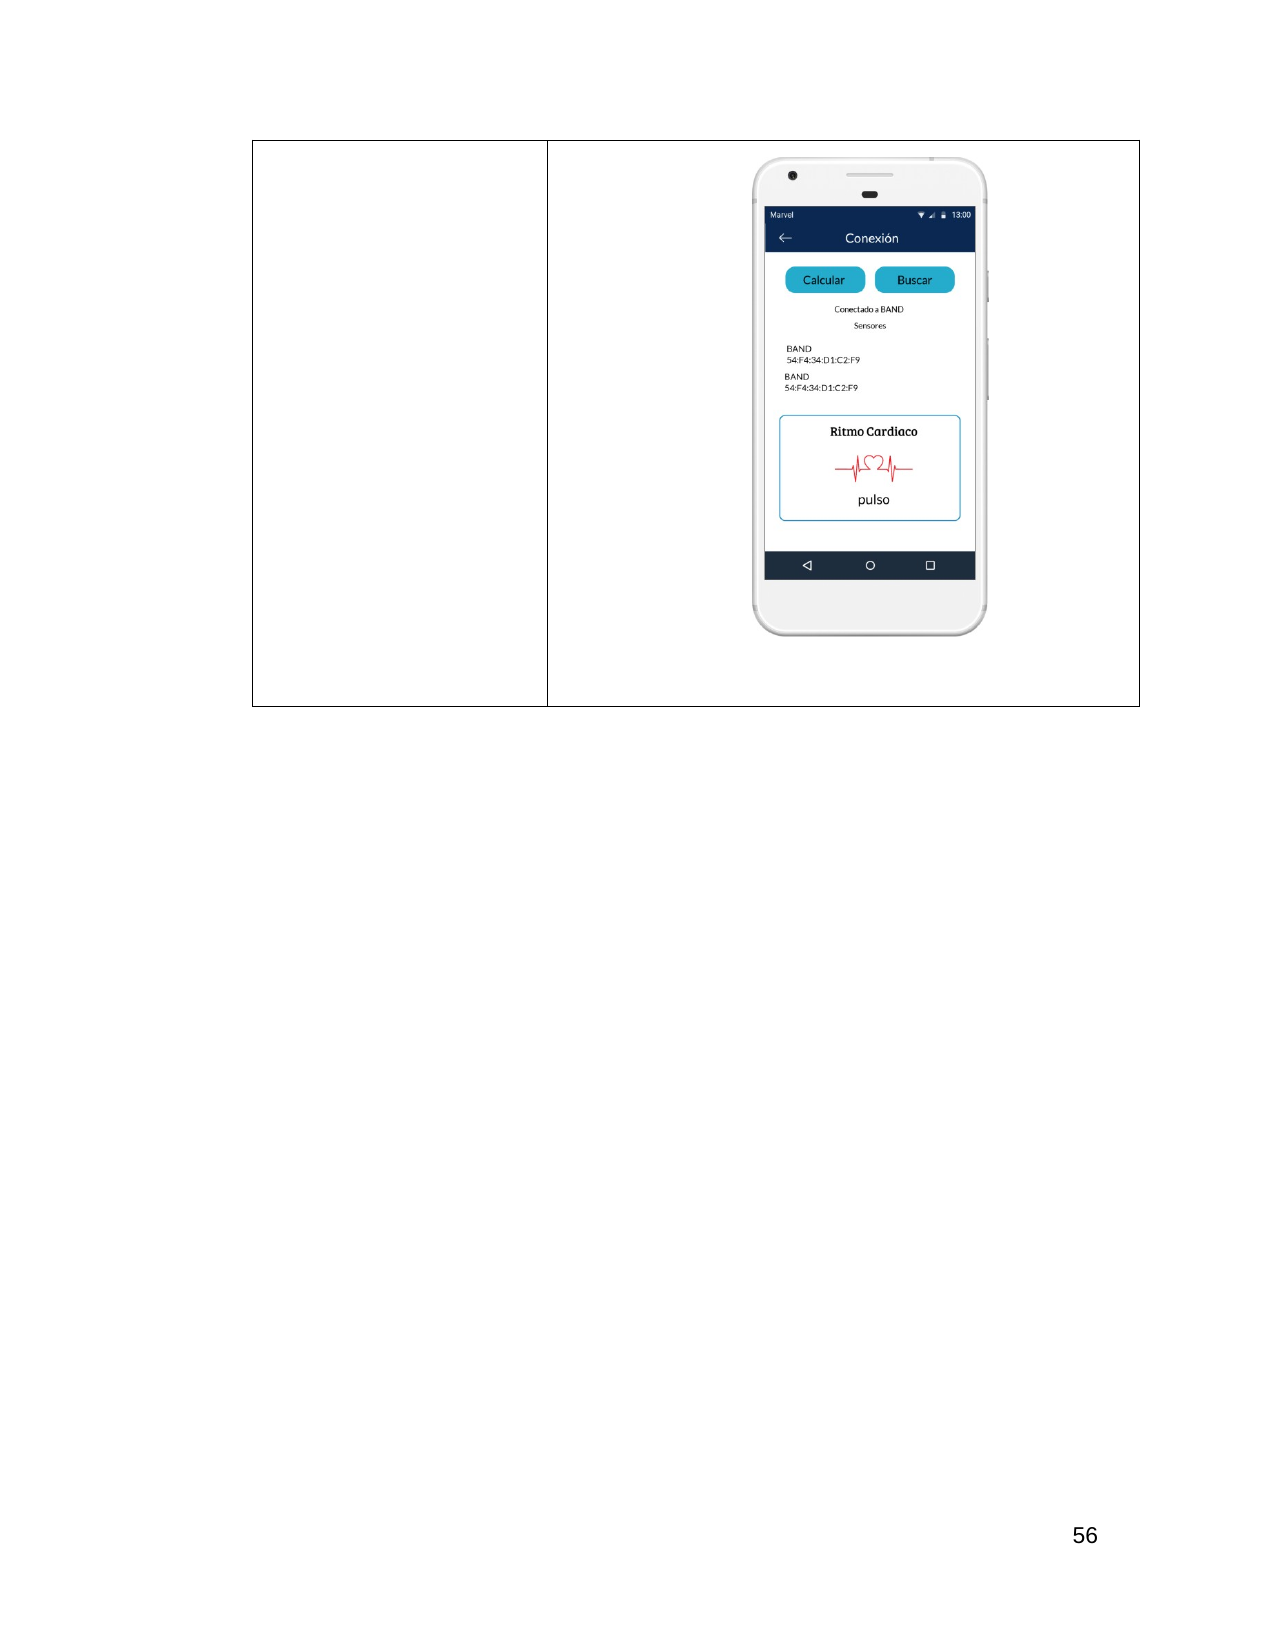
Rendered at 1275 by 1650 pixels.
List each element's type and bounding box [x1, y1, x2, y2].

picture [751, 157, 989, 637]
table_cell [548, 141, 1139, 706]
table_cell [253, 141, 547, 706]
